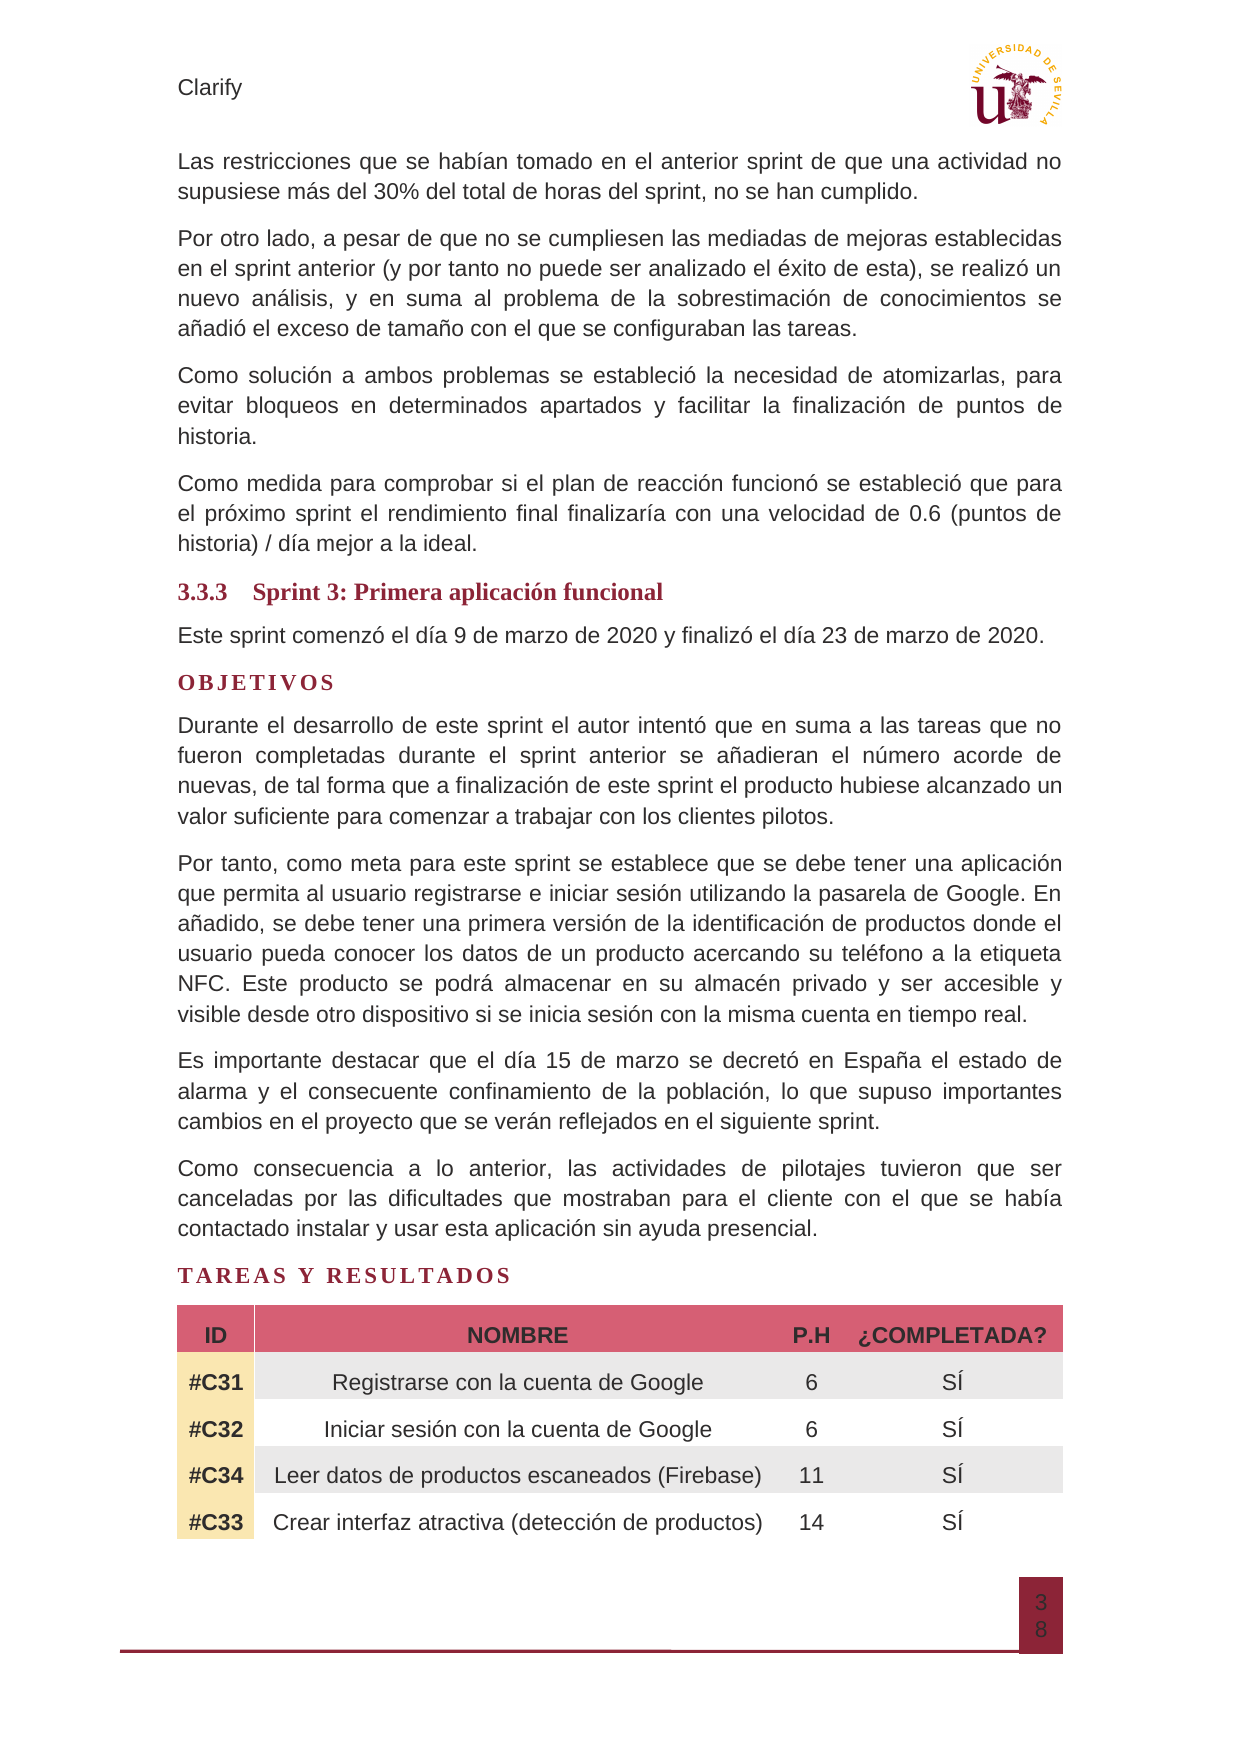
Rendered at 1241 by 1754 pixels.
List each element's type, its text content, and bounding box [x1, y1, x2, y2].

title tareas y resultados [177, 1262, 1063, 1288]
table_header P.H [781, 1305, 842, 1352]
text Es importante destacar que el día 15 de marzo se decretó en España el estado de alarma y el consecuente confinamiento de la población, lo que supuso importantes cambios en el proyecto que se verán reflejados en el siguiente sprint. [177, 1047, 1063, 1134]
picture [969, 44, 1063, 127]
text Las restricciones que se habían tomado en el anterior sprint de que una actividad no supusiese más del 30% del total de horas del sprint, no se han cumplido. [177, 148, 1063, 204]
table_cell 11 [781, 1446, 842, 1493]
table_cell 6 [781, 1399, 842, 1446]
table_cell Iniciar sesión con la cuenta de Google [255, 1399, 781, 1446]
text Por tanto, como meta para este sprint se establece que se debe tener una aplicación que permita al usuario registrarse e iniciar sesión utilizando la pasarela de Google. En añadido, se debe tener una primera versión de la identificación de productos donde el usuario pueda conocer los datos de un producto acercando su teléfono a la etiqueta NFC. Este producto se podrá almacenar en su almacén privado y ser accesible y visible desde otro dispositivo si se inicia sesión con la misma cuenta en tiempo real. [177, 849, 1063, 1027]
table_cell #C34 [177, 1446, 254, 1493]
table_cell Registrarse con la cuenta de Google [255, 1352, 781, 1399]
title Objetivos [177, 669, 1063, 695]
table_cell 14 [781, 1493, 842, 1539]
text Como medida para comprobar si el plan de reacción funcionó se estableció que para el próximo sprint el rendimiento final finalizaría con una velocidad de 0.6 (puntos de historia) / día mejor a la ideal. [177, 469, 1063, 556]
table_cell SÍ [842, 1352, 1063, 1399]
table_cell 6 [781, 1352, 842, 1399]
text Durante el desarrollo de este sprint el autor intentó que en suma a las tareas que no fueron completadas durante el sprint anterior se añadieran el número acorde de nuevas, de tal forma que a finalización de este sprint el producto hubiese alcanzado un valor suficiente para comenzar a trabajar con los clientes pilotos. [177, 712, 1063, 829]
text Como consecuencia a lo anterior, las actividades de pilotajes tuvieron que ser canceladas por las dificultades que mostraban para el cliente con el que se había contactado instalar y usar esta aplicación sin ayuda presencial. [177, 1155, 1063, 1242]
subtitle Sprint 3: Primera aplicación funcional [177, 577, 1063, 606]
table_header ¿COMPLETADA? [842, 1305, 1063, 1352]
table_header ID [177, 1305, 254, 1352]
text Como solución a ambos problemas se estableció la necesidad de atomizarlas, para evitar bloqueos en determinados apartados y facilitar la finalización de puntos de historia. [177, 362, 1063, 449]
table_cell #C31 [177, 1352, 254, 1399]
table_cell SÍ [842, 1493, 1063, 1539]
table_cell SÍ [842, 1446, 1063, 1493]
table_cell Crear interfaz atractiva (detección de productos) [255, 1493, 781, 1539]
table_cell SÍ [842, 1399, 1063, 1446]
text Por otro lado, a pesar de que no se cumpliesen las mediadas de mejoras establecidas en el sprint anterior (y por tanto no puede ser analizado el éxito de esta), se realizó un nuevo análisis, y en suma al problema de la sobrestimación de conocimientos se añadió el exceso de tamaño con el que se configuraban las tareas. [177, 225, 1063, 342]
text Este sprint comenzó el día 9 de marzo de 2020 y finalizó el día 23 de marzo de 2020. [177, 622, 1063, 648]
table_header NOMBRE [255, 1305, 781, 1352]
table_cell #C32 [177, 1399, 254, 1446]
table_cell #C33 [177, 1493, 254, 1539]
table_cell Leer datos de productos escaneados (Firebase) [255, 1446, 781, 1493]
